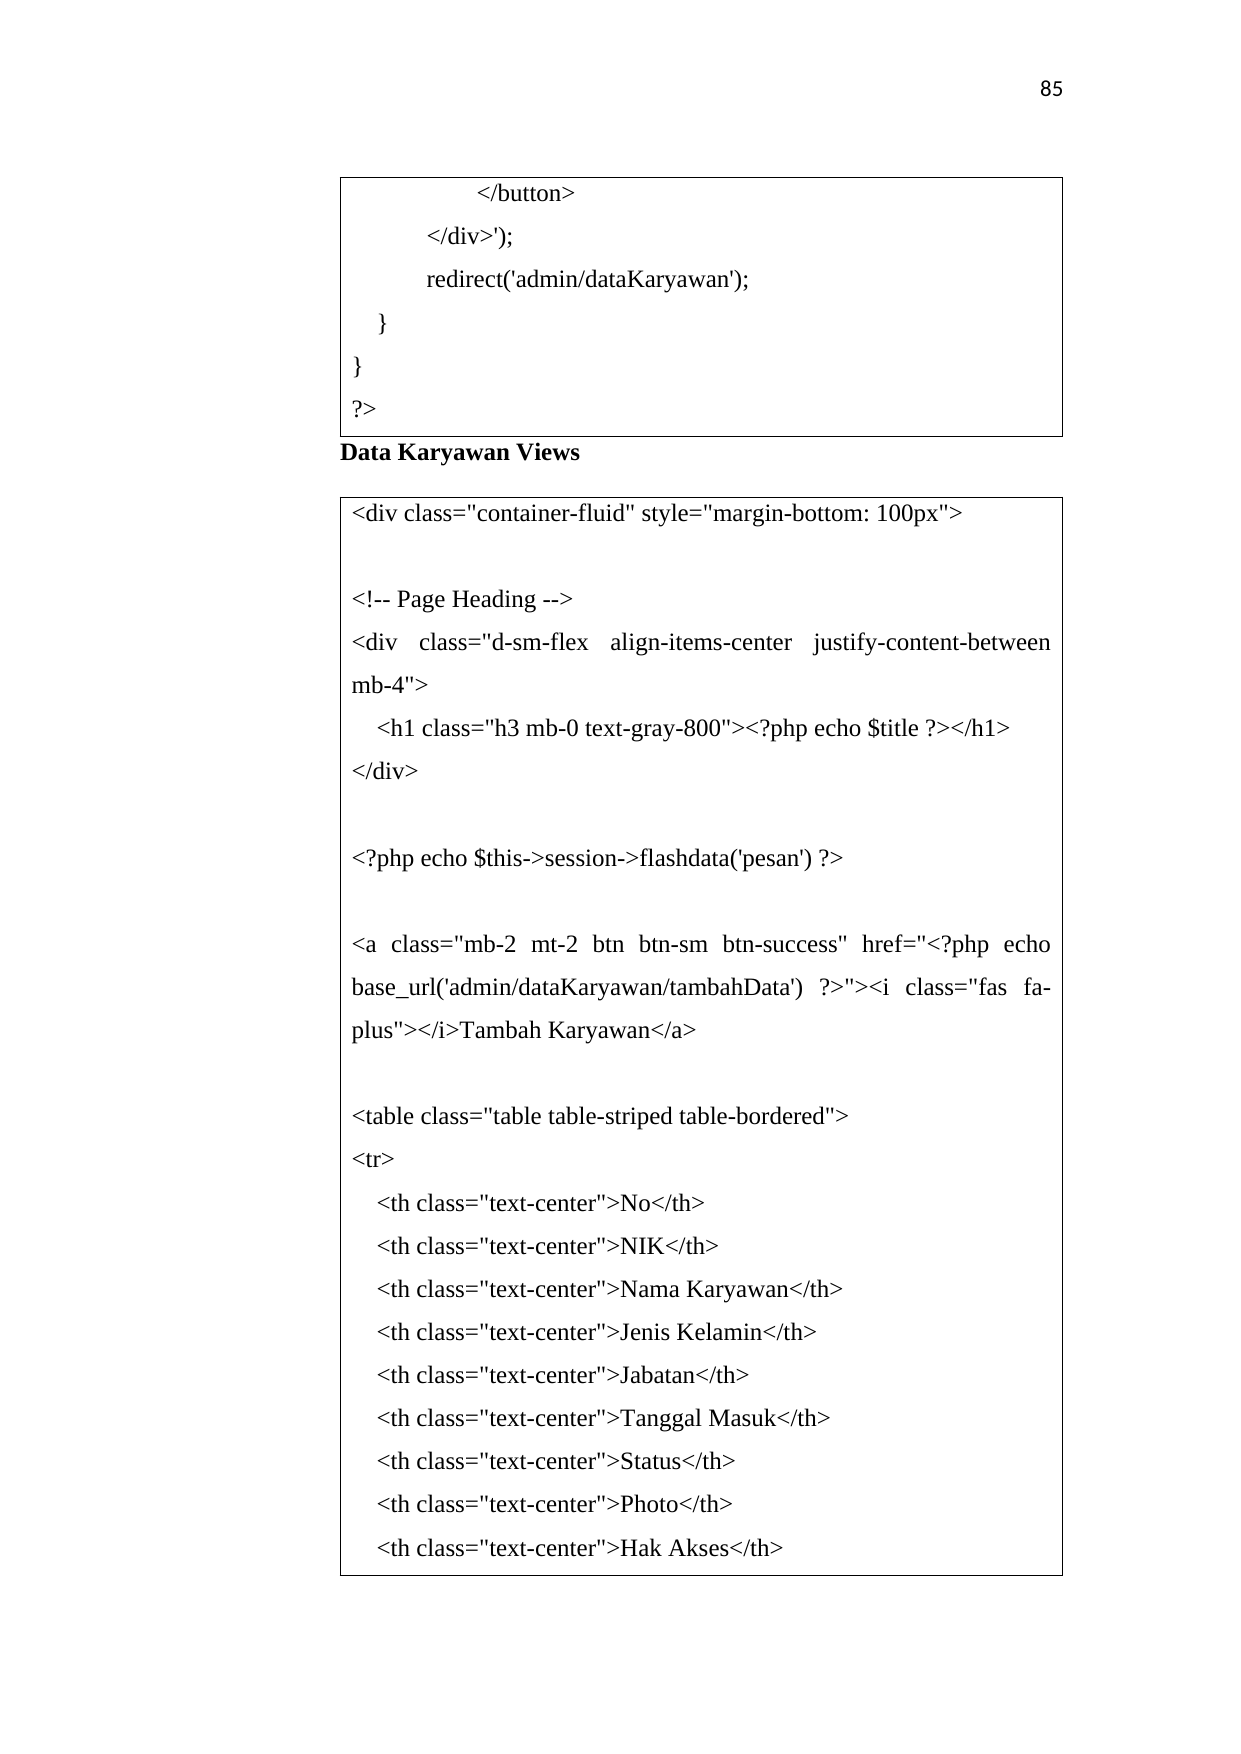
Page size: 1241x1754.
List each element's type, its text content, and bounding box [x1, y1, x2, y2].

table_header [341, 178, 1062, 436]
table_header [341, 498, 1062, 1574]
text Data Karyawan Views [340, 437, 1063, 466]
